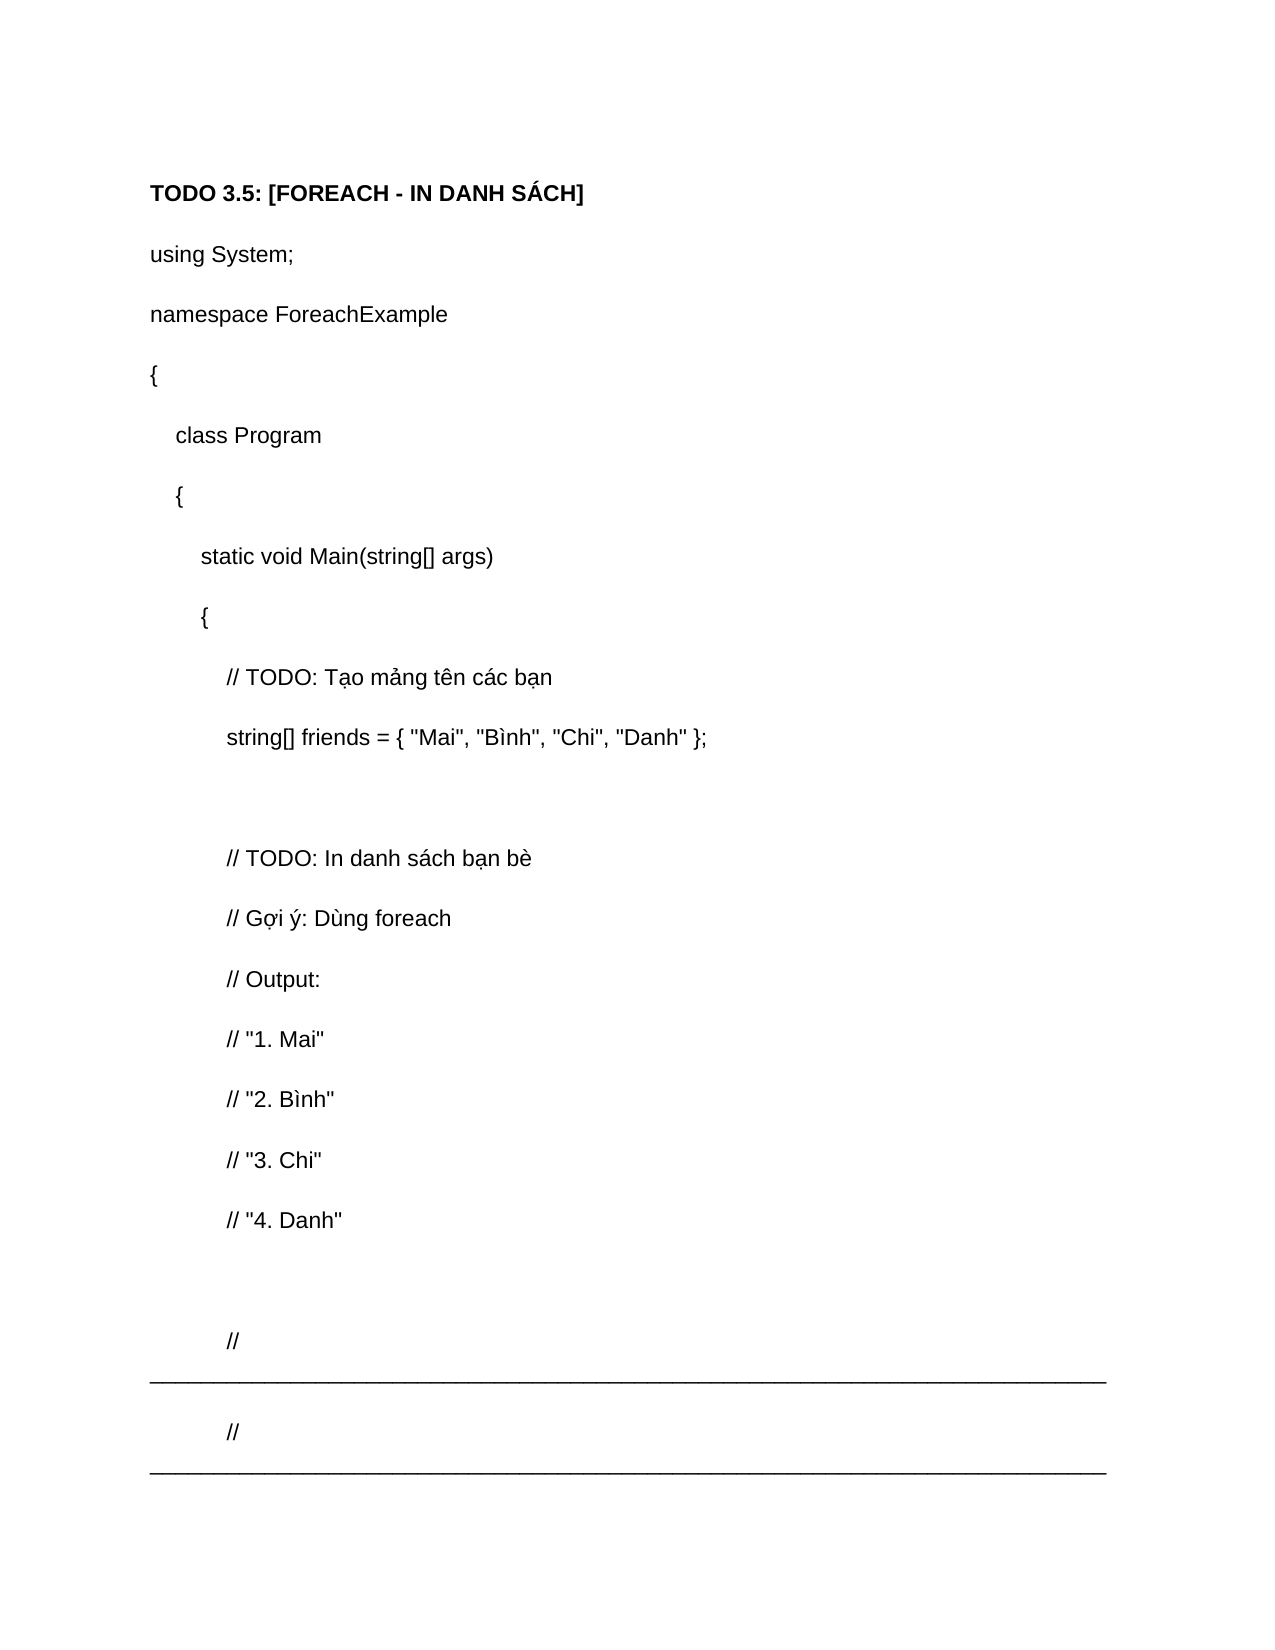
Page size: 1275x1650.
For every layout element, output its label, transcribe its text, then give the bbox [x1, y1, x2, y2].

text string[] friends = { "Mai", "Bình", "Chi", "Danh" }; [150, 724, 1125, 750]
text static void Main(string[] args) [150, 543, 1125, 569]
text // "1. Mai" [150, 1026, 1125, 1052]
text // Output: [150, 966, 1125, 992]
text { [150, 482, 1125, 509]
text using System; [150, 241, 1125, 267]
text { [150, 361, 1125, 388]
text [150, 1328, 1125, 1385]
text namespace ForeachExample [150, 301, 1125, 327]
text class Program [150, 422, 1125, 448]
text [150, 1419, 1125, 1475]
text // "3. Chi" [150, 1147, 1125, 1173]
text // "2. Bình" [150, 1086, 1125, 1113]
text TODO 3.5: [FOREACH - IN DANH SÁCH] [150, 180, 1125, 207]
text // Gợi ý: Dùng foreach [150, 905, 1125, 932]
text // "4. Danh" [150, 1207, 1125, 1234]
text // TODO: In danh sách bạn bè [150, 845, 1125, 871]
text // TODO: Tạo mảng tên các bạn [150, 663, 1125, 690]
text { [150, 603, 1125, 629]
